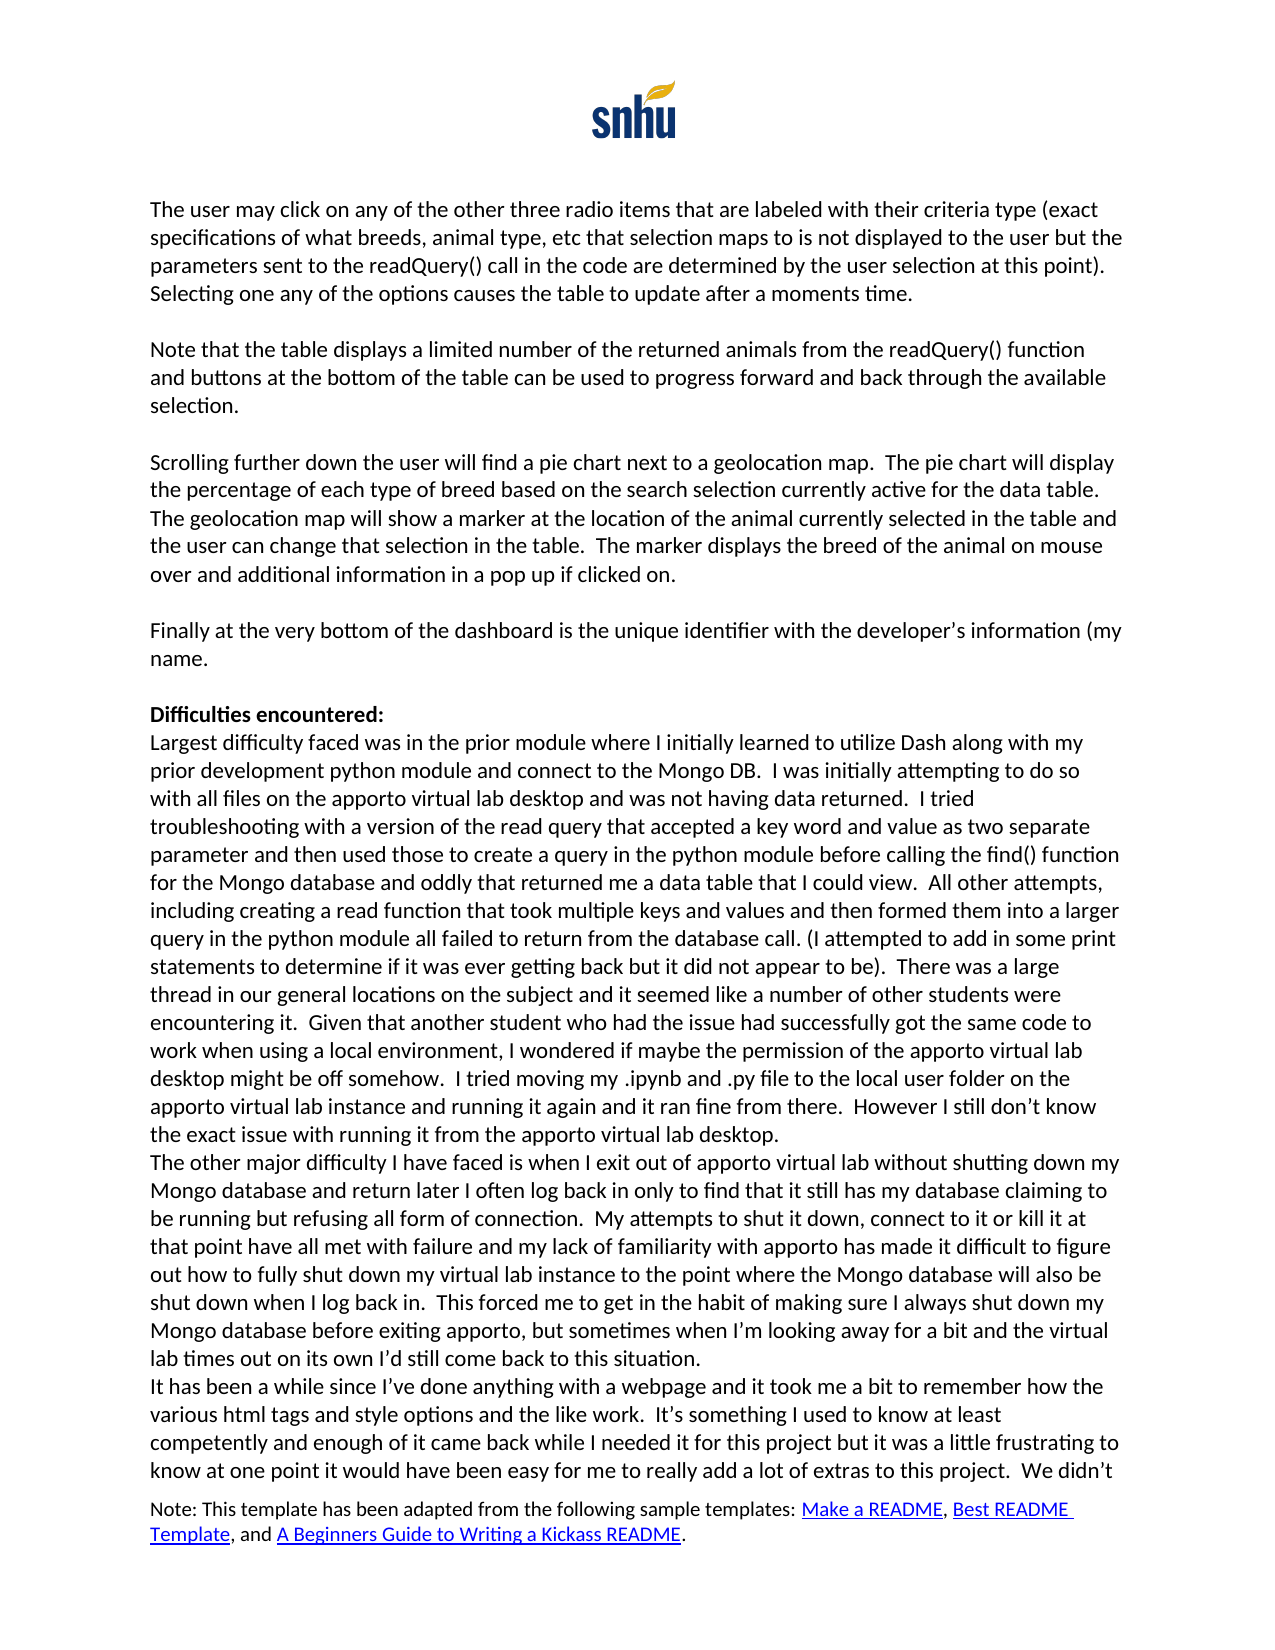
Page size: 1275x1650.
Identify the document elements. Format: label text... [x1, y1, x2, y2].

text The other major difficulty I have faced is when I exit out of apporto virtual lab without shutting down my Mongo database and return later I often log back in only to find that it still has my database claiming to be running but refusing all form of connection. My attempts to shut it down, connect to it or kill it at that point have all met with failure and my lack of familiarity with apporto has made it difficult to figure out how to fully shut down my virtual lab instance to the point where the Mongo database will also be shut down when I log back in. This forced me to get in the habit of making sure I always shut down my Mongo database before exiting apporto, but sometimes when I’m looking away for a bit and the virtual lab times out on its own I’d still come back to this situation. [150, 1148, 1125, 1372]
text Difficulties encountered: [150, 700, 1125, 728]
picture [573, 75, 702, 147]
text Finally at the very bottom of the dashboard is the unique identifier with the developer’s information (my name. [150, 616, 1125, 672]
text Scrolling further down the user will find a pie chart next to a geolocation map. The pie chart will display the percentage of each type of breed based on the search selection currently active for the data table. The geolocation map will show a marker at the location of the animal currently selected in the table and the user can change that selection in the table. The marker displays the breed of the animal on mouse over and additional information in a pop up if clicked on. [150, 448, 1125, 588]
text Largest difficulty faced was in the prior module where I initially learned to utilize Dash along with my prior development python module and connect to the Mongo DB. I was initially attempting to do so with all files on the apporto virtual lab desktop and was not having data returned. I tried troubleshooting with a version of the read query that accepted a key word and value as two separate parameter and then used those to create a query in the python module before calling the find() function for the Mongo database and oddly that returned me a data table that I could view. All other attempts, including creating a read function that took multiple keys and values and then formed them into a larger query in the python module all failed to return from the database call. (I attempted to add in some print statements to determine if it was ever getting back but it did not appear to be). There was a large thread in our general locations on the subject and it seemed like a number of other students were encountering it. Given that another student who had the issue had successfully got the same code to work when using a local environment, I wondered if maybe the permission of the apporto virtual lab desktop might be off somehow. I tried moving my .ipynb and .py file to the local user folder on the apporto virtual lab instance and running it again and it ran fine from there. However I still don’t know the exact issue with running it from the apporto virtual lab desktop. [150, 728, 1125, 1148]
text Note that the table displays a limited number of the returned animals from the readQuery() function and buttons at the bottom of the table can be used to progress forward and back through the available selection. [150, 336, 1125, 419]
text The user may click on any of the other three radio items that are labeled with their criteria type (exact specifications of what breeds, animal type, etc that selection maps to is not displayed to the user but the parameters sent to the readQuery() call in the code are determined by the user selection at this point). Selecting one any of the options causes the table to update after a moments time. [150, 195, 1125, 307]
